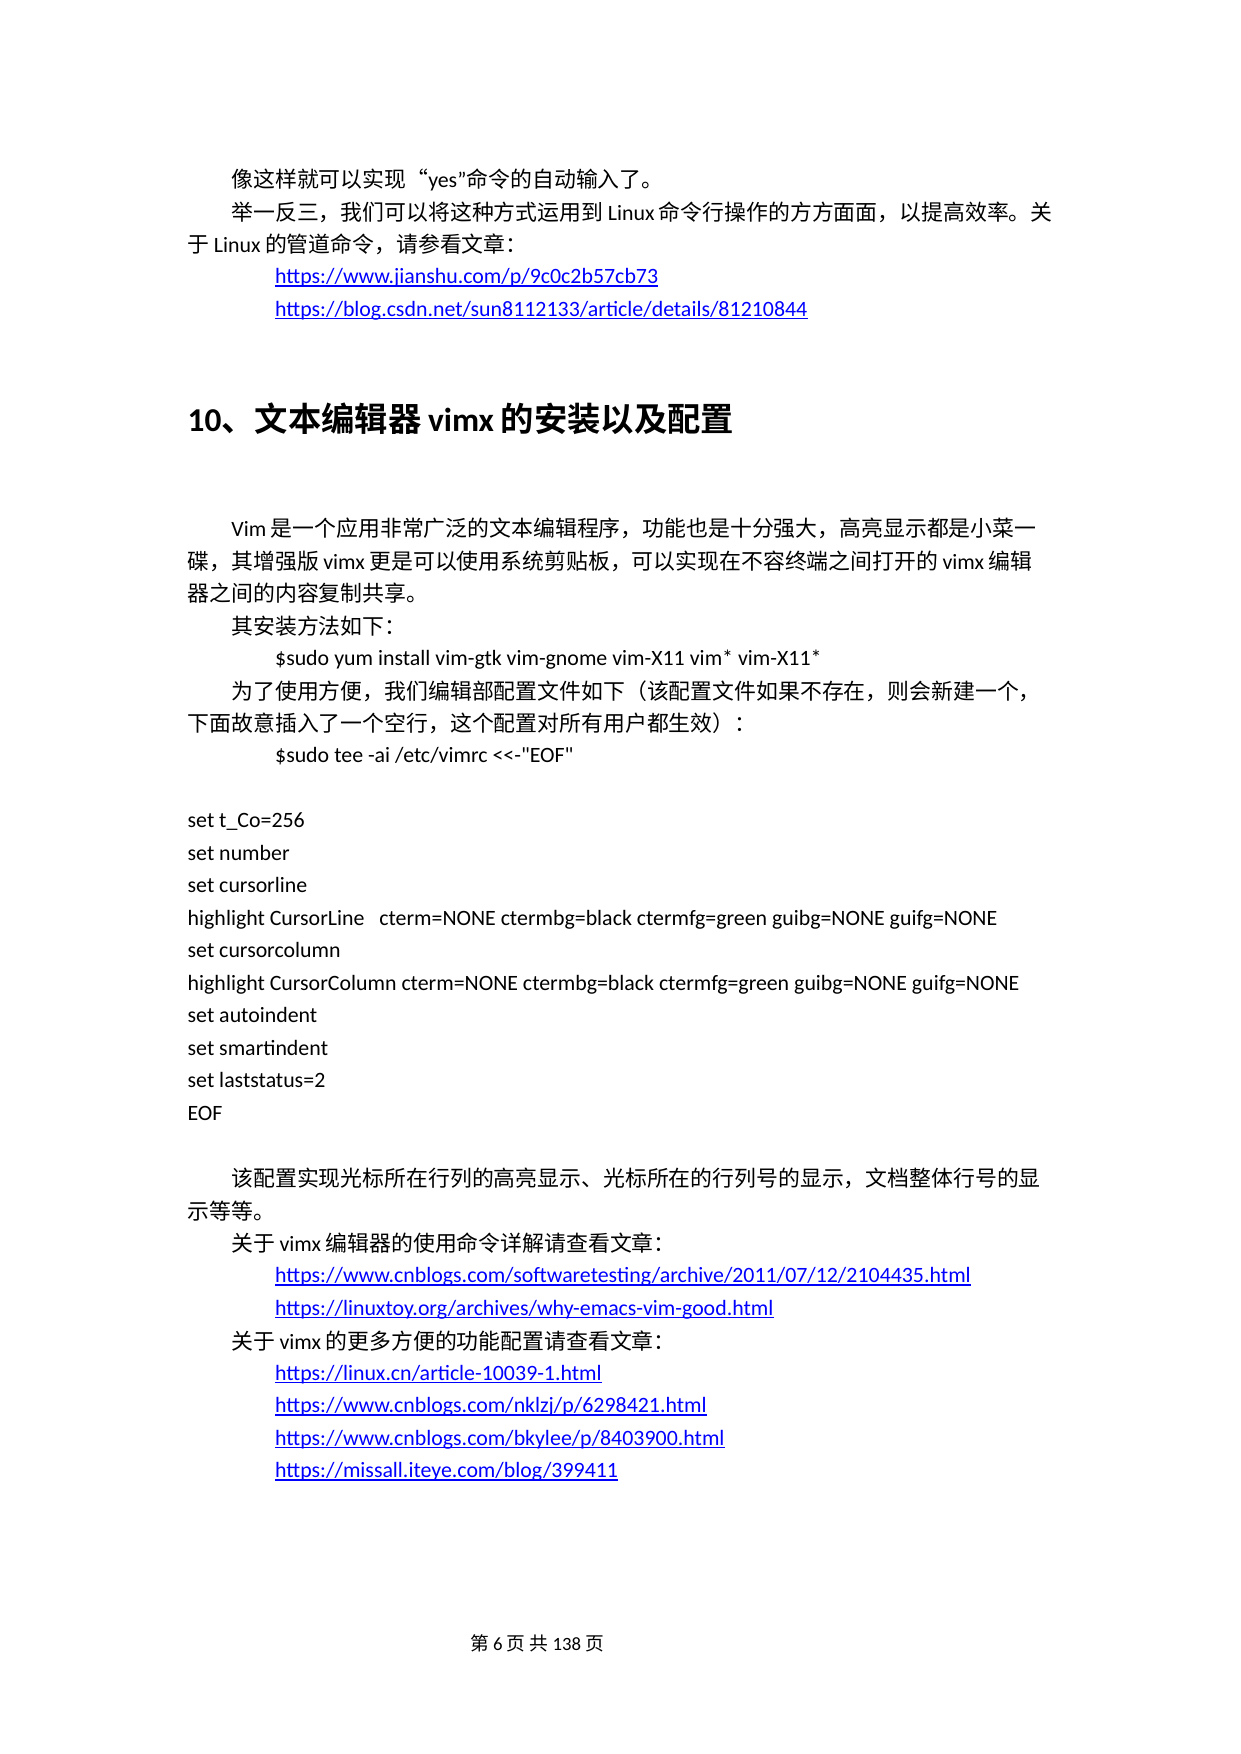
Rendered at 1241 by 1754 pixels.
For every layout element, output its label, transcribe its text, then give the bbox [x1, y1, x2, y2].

text https://linux.cn/article-10039-1.html [187, 1356, 1053, 1388]
text $sudo yum install vim-gtk vim-gnome vim-X11 vim* vim-X11* [187, 641, 1053, 673]
text set smartindent [187, 1031, 1053, 1063]
text EOF [187, 1096, 1053, 1128]
text 关于vimx的更多方便的功能配置请查看文章： [187, 1323, 1053, 1356]
text set laststatus=2 [187, 1063, 1053, 1096]
text https://linuxtoy.org/archives/why-emacs-vim-good.html [187, 1291, 1053, 1323]
text 像这样就可以实现“yes”命令的自动输入了。 [187, 162, 1053, 194]
text set cursorline [187, 868, 1053, 901]
text Vim是一个应用非常广泛的文本编辑程序，功能也是十分强大，高亮显示都是小菜一碟，其增强版vimx更是可以使用系统剪贴板，可以实现在不容终端之间打开的vimx编辑器之间的内容复制共享。 [187, 511, 1053, 608]
text highlight CursorColumn cterm=NONE ctermbg=black ctermfg=green guibg=NONE guifg=NONE [187, 966, 1053, 998]
text 为了使用方便，我们编辑部配置文件如下（该配置文件如果不存在，则会新建一个，下面故意插入了一个空行，这个配置对所有用户都生效）： [187, 673, 1053, 738]
text 该配置实现光标所在行列的高亮显示、光标所在的行列号的显示，文档整体行号的显示等等。 [187, 1161, 1053, 1226]
text https://blog.csdn.net/sun8112133/article/details/81210844 [187, 292, 1053, 324]
text 关于vimx编辑器的使用命令详解请查看文章： [187, 1226, 1053, 1258]
text https://www.cnblogs.com/softwaretesting/archive/2011/07/12/2104435.html [187, 1258, 1053, 1291]
text set autoindent [187, 998, 1053, 1031]
text set cursorcolumn [187, 933, 1053, 966]
text set number [187, 836, 1053, 868]
text 其安装方法如下： [187, 608, 1053, 641]
text https://www.cnblogs.com/bkylee/p/8403900.html [187, 1421, 1053, 1453]
text 举一反三，我们可以将这种方式运用到Linux命令行操作的方方面面，以提高效率。关于Linux的管道命令，请参看文章： [187, 194, 1053, 259]
text $sudo tee -ai /etc/vimrc <<-"EOF" [187, 738, 1053, 771]
text highlight CursorLine cterm=NONE ctermbg=black ctermfg=green guibg=NONE guifg=NONE [187, 901, 1053, 933]
subtitle 10、文本编辑器vimx的安装以及配置 [187, 384, 1053, 449]
text set t_Co=256 [187, 803, 1053, 836]
text https://missall.iteye.com/blog/399411 [187, 1453, 1053, 1486]
text https://www.jianshu.com/p/9c0c2b57cb73 [187, 259, 1053, 292]
text https://www.cnblogs.com/nklzj/p/6298421.html [187, 1388, 1053, 1421]
